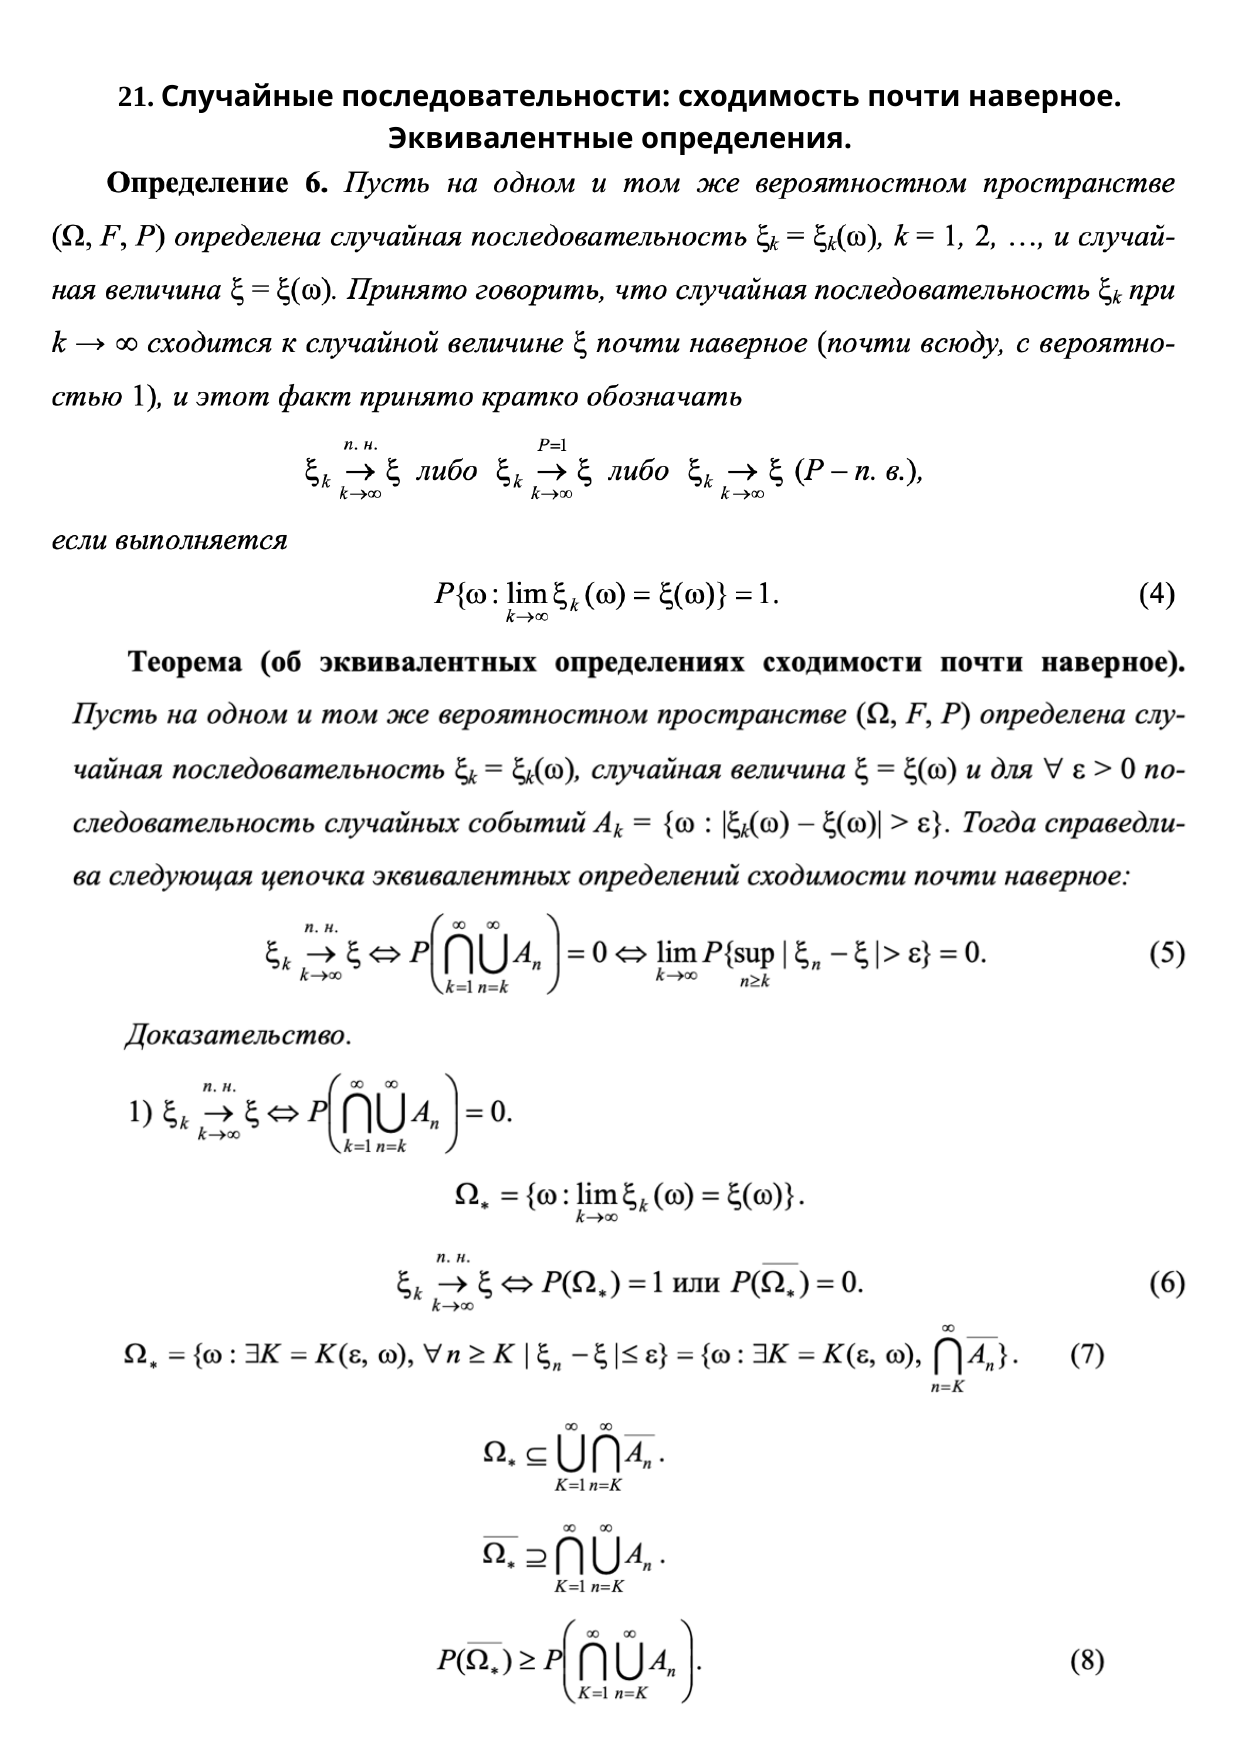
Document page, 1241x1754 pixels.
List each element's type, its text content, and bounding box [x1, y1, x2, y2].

picture [39, 161, 1214, 1719]
text 21. Случайные последовательности: сходимость почти наверное. Эквивалентные определения. [75, 75, 1165, 157]
